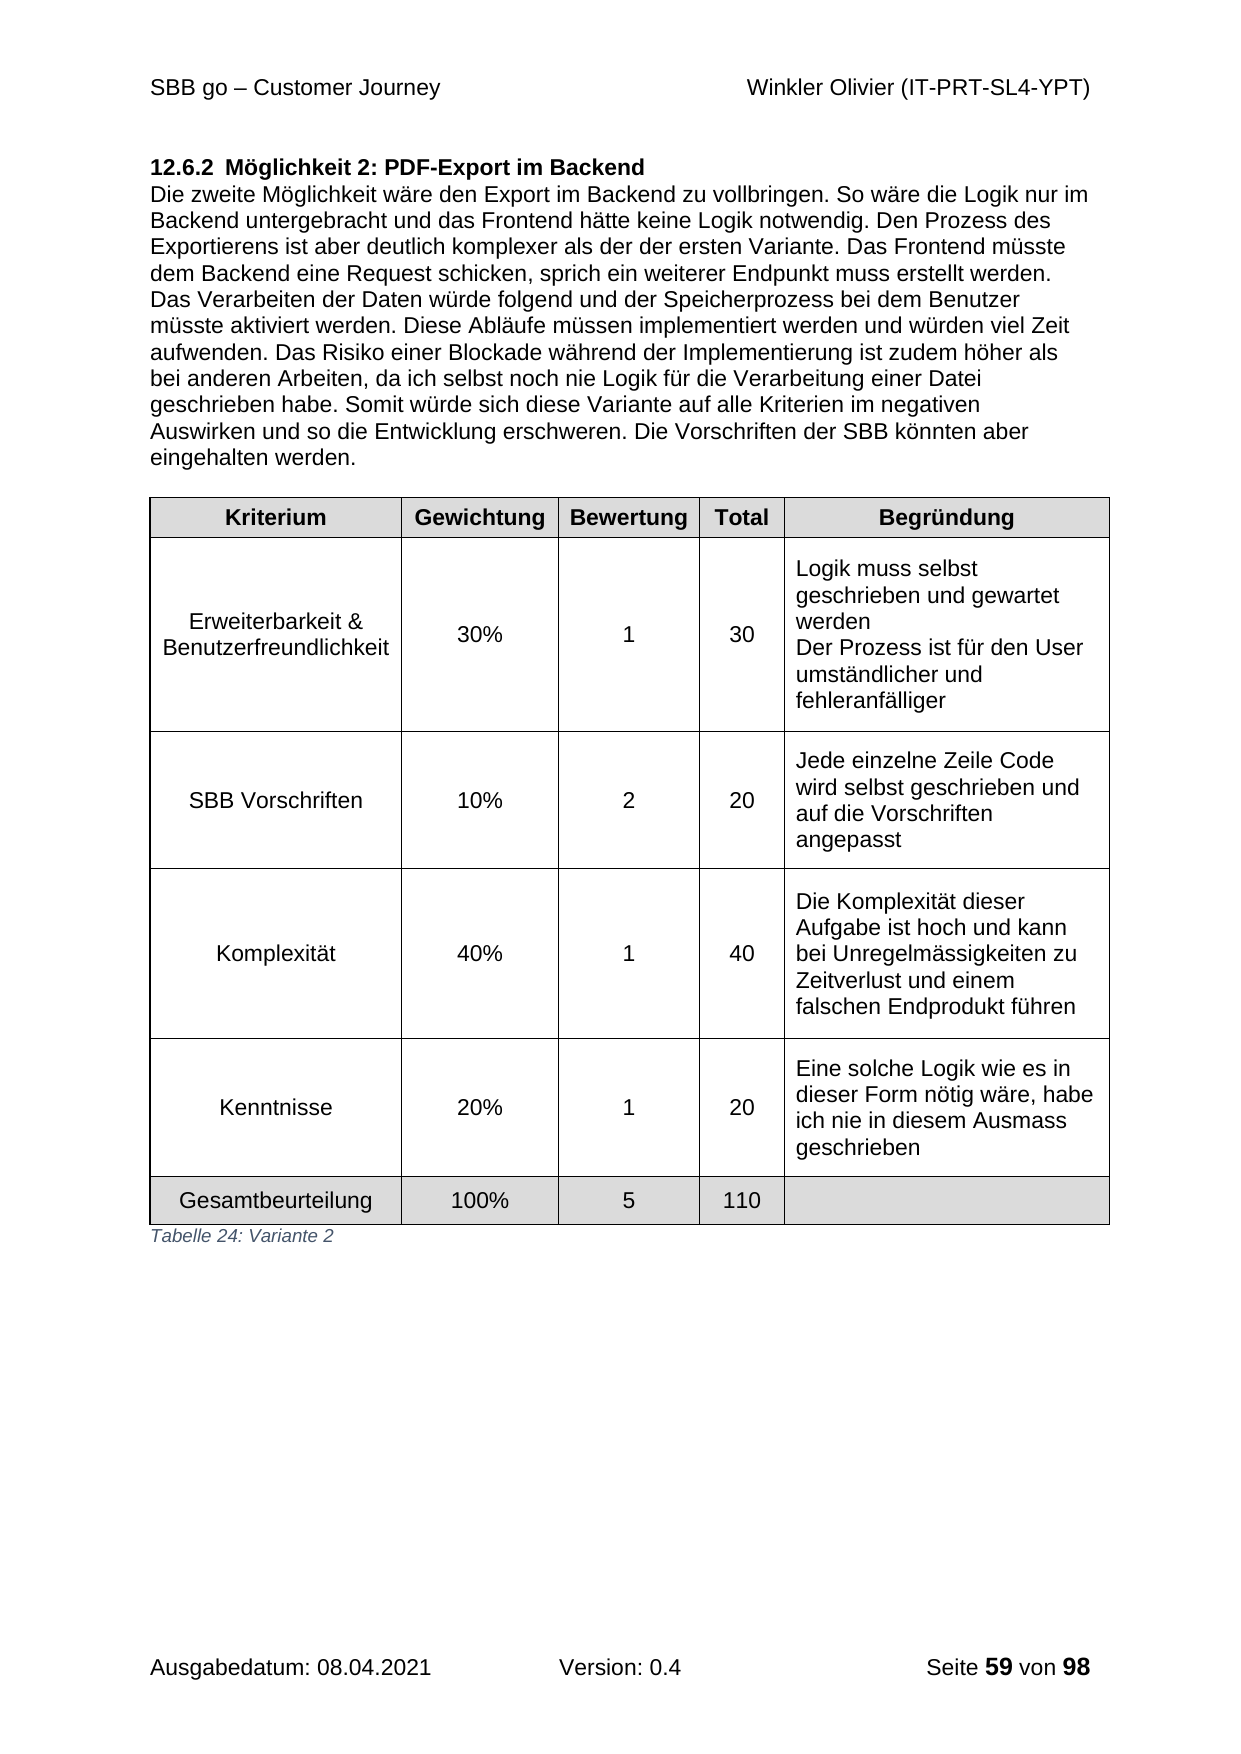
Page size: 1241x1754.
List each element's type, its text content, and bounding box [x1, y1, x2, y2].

table_cell Jede einzelne Zeile Code wird selbst geschrieben und auf die Vorschriften angepasst [785, 732, 1109, 868]
table_cell 30% [402, 538, 558, 731]
text Die zweite Möglichkeit wäre den Export im Backend zu vollbringen. So wäre die Logik nur im Backend untergebracht und das Frontend hätte keine Logik notwendig. Den Prozess des Exportierens ist aber deutlich komplexer als der der ersten Variante. Das Frontend müsste dem Backend eine Request schicken, sprich ein weiterer Endpunkt muss erstellt werden. Das Verarbeiten der Daten würde folgend und der Speicherprozess bei dem Benutzer müsste aktiviert werden. Diese Abläufe müssen implementiert werden und würden viel Zeit aufwenden. Das Risiko einer Blockade während der Implementierung ist zudem höher als bei anderen Arbeiten, da ich selbst noch nie Logik für die Verarbeitung einer Datei geschrieben habe. Somit würde sich diese Variante auf alle Kriterien im negativen Auswirken und so die Entwicklung erschweren. Die Vorschriften der SBB könnten aber eingehalten werden. [150, 181, 1090, 470]
table_cell Gesamtbeurteilung [151, 1177, 401, 1224]
table_cell 5 [559, 1177, 699, 1224]
table_header Gewichtung [402, 498, 558, 537]
table_header Bewertung [559, 498, 699, 537]
table_cell Kenntnisse [151, 1039, 401, 1176]
table_cell [785, 1177, 1109, 1224]
table_cell 30 [700, 538, 784, 731]
table_cell 20 [700, 1039, 784, 1176]
table_cell Komplexität [151, 869, 401, 1038]
table_cell 100% [402, 1177, 558, 1224]
table_cell 20% [402, 1039, 558, 1176]
table_cell 110 [700, 1177, 784, 1224]
table_header Begründung [785, 498, 1109, 537]
table_cell 40% [402, 869, 558, 1038]
table_header Kriterium [151, 498, 401, 537]
table_cell 1 [559, 1039, 699, 1176]
table_cell Eine solche Logik wie es in dieser Form nötig wäre, habe ich nie in diesem Ausmass geschrieben [785, 1039, 1109, 1176]
table_cell SBB Vorschriften [151, 732, 401, 868]
table_cell Logik muss selbst geschrieben und gewartet werden Der Prozess ist für den User umständlicher und fehleranfälliger [785, 538, 1109, 731]
table_cell 40 [700, 869, 784, 1038]
table_cell Die Komplexität dieser Aufgabe ist hoch und kann bei Unregelmässigkeiten zu Zeitverlust und einem falschen Endprodukt führen [785, 869, 1109, 1038]
table_cell 2 [559, 732, 699, 868]
table_cell 20 [700, 732, 784, 868]
table_cell 1 [559, 869, 699, 1038]
subtitle Möglichkeit 2: PDF-Export im Backend [150, 154, 1090, 181]
table_cell Erweiterbarkeit & Benutzerfreundlichkeit [151, 538, 401, 731]
table_header Total [700, 498, 784, 537]
text Tabelle 24: Variante 2 [150, 1225, 1090, 1247]
table_cell 10% [402, 732, 558, 868]
table_cell 1 [559, 538, 699, 731]
